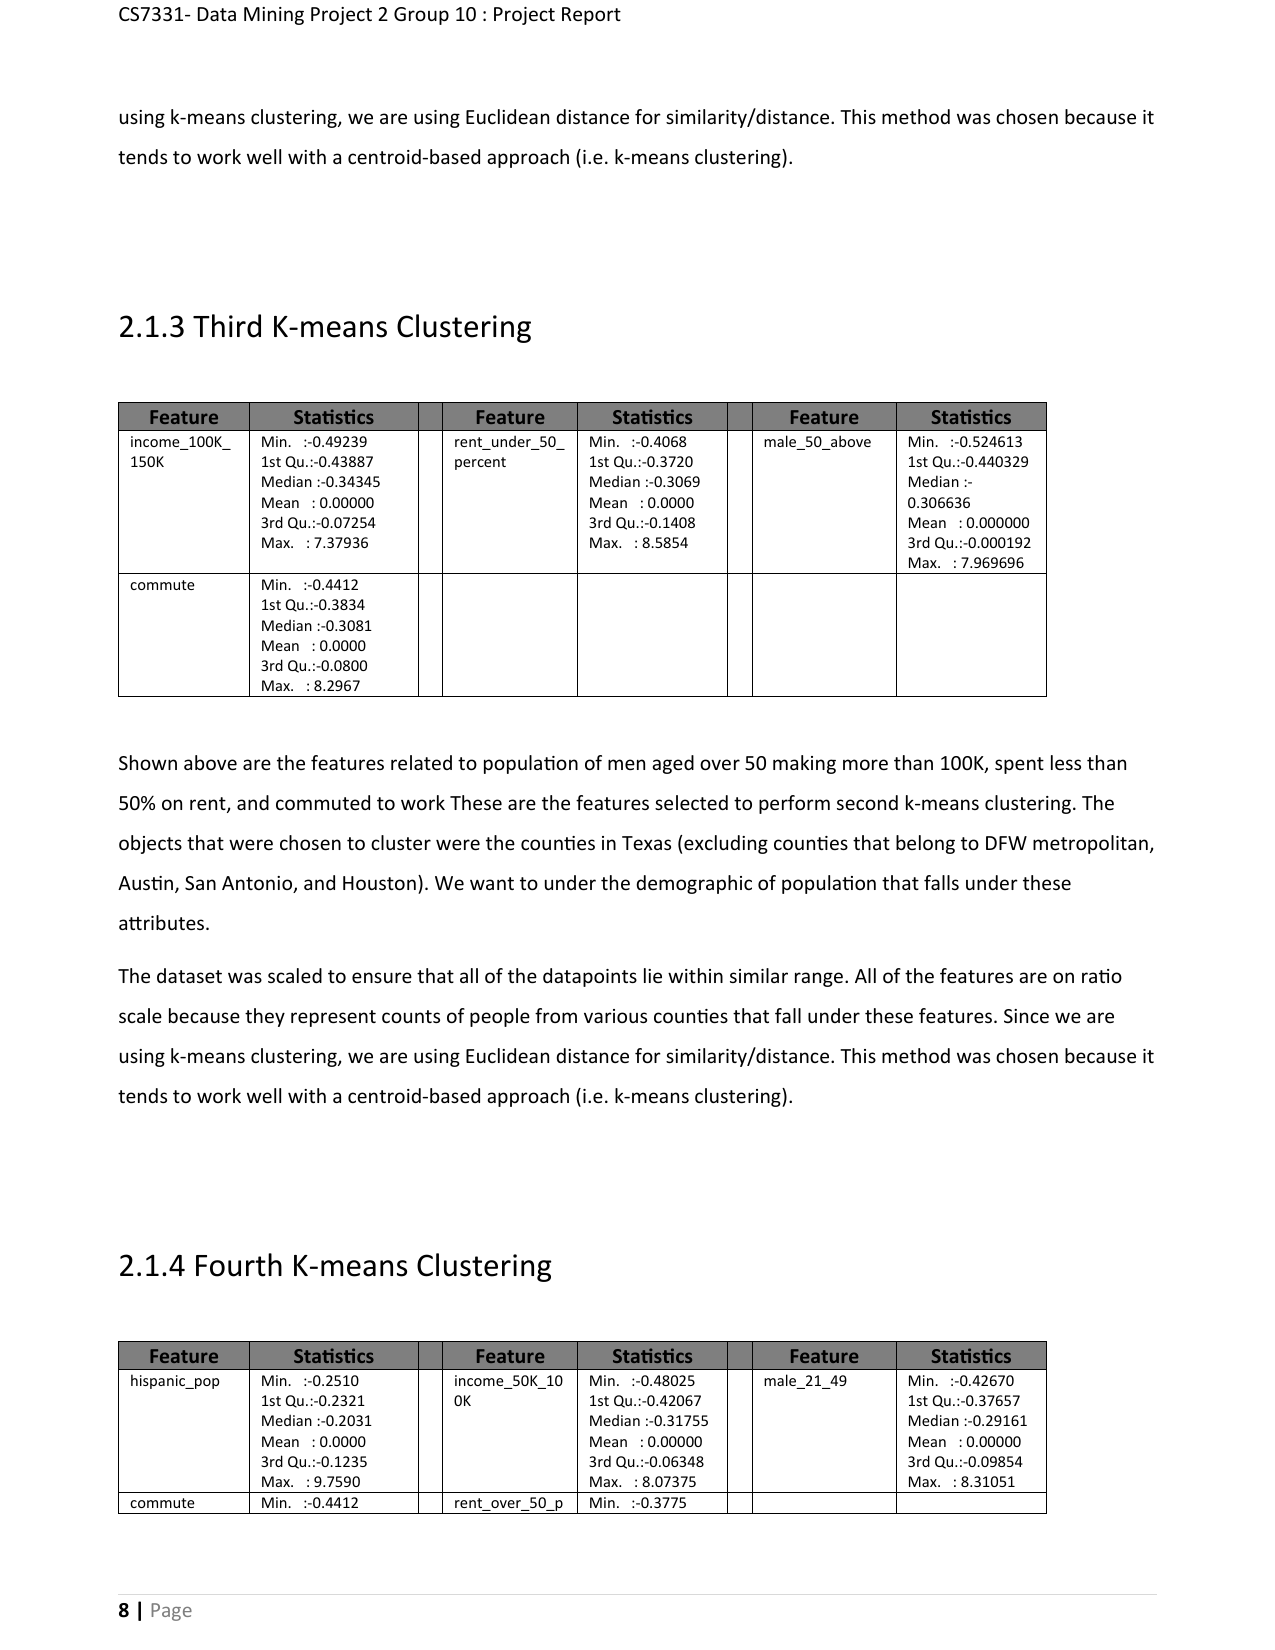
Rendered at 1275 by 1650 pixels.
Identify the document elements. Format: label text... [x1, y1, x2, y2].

table_header Feature [119, 1342, 249, 1369]
table_header Statistics [250, 403, 418, 430]
text Shown above are the features related to population of men aged over 50 making more than 100K, spent less than 50% on rent, and commuted to work These are the features selected to perform second k-means clustering. The objects that were chosen to cluster were the counties in Texas (excluding counties that belong to DFW metropolitan, Austin, San Antonio, and Houston). We want to under the demographic of population that falls under these attributes. [118, 749, 1157, 936]
table_header Statistics [897, 1342, 1046, 1369]
table_cell [419, 1493, 442, 1513]
table_cell [419, 574, 442, 696]
table_cell Min. :-0.42670 1st Qu.:-0.37657 Median :-0.29161 Mean : 0.00000 3rd Qu.:-0.09854 Max. : 8.31051 [897, 1370, 1046, 1492]
table_cell [897, 1493, 1046, 1513]
table_header [728, 1342, 752, 1369]
table_cell [753, 1493, 896, 1513]
table_header Statistics [578, 1342, 727, 1369]
table_cell male_50_above [753, 431, 896, 573]
table_cell [728, 1493, 752, 1513]
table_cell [250, 1493, 418, 1513]
table_header [419, 1342, 442, 1369]
table_cell income_50K_100K [443, 1370, 577, 1492]
table_cell Min. :-0.524613 1st Qu.:-0.440329 Median :-0.306636 Mean : 0.000000 3rd Qu.:-0.000192 Max. : 7.969696 [897, 431, 1046, 573]
table_cell [419, 1370, 442, 1492]
table_header Feature [753, 1342, 896, 1369]
table_header Feature [443, 1342, 577, 1369]
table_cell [578, 1493, 727, 1513]
table_cell hispanic_pop [119, 1370, 249, 1492]
table_header [728, 403, 752, 430]
table_cell [578, 574, 727, 696]
table_cell [443, 574, 577, 696]
table_cell commute [119, 1493, 249, 1513]
table_header Statistics [250, 1342, 418, 1369]
table_cell [728, 431, 752, 573]
table_cell [728, 574, 752, 696]
table_cell rent_under_50_percent [443, 431, 577, 573]
table_header Statistics [897, 403, 1046, 430]
table_cell commute [119, 574, 249, 696]
table_cell [753, 574, 896, 696]
table_cell Min. :-0.4068 1st Qu.:-0.3720 Median :-0.3069 Mean : 0.0000 3rd Qu.:-0.1408 Max. : 8.5854 [578, 431, 727, 573]
table_header Feature [753, 403, 896, 430]
table_cell [728, 1370, 752, 1492]
table_header Feature [443, 403, 577, 430]
table_header [419, 403, 442, 430]
table_cell Min. :-0.48025 1st Qu.:-0.42067 Median :-0.31755 Mean : 0.00000 3rd Qu.:-0.06348 Max. : 8.07375 [578, 1370, 727, 1492]
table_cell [443, 1493, 577, 1513]
table_cell [419, 431, 442, 573]
table_cell income_100K_150K [119, 431, 249, 573]
table_header Feature [119, 403, 249, 430]
subtitle Fourth K-means Clustering [118, 1244, 1157, 1284]
table_cell [897, 574, 1046, 696]
table_cell Min. :-0.49239 1st Qu.:-0.43887 Median :-0.34345 Mean : 0.00000 3rd Qu.:-0.07254 Max. : 7.37936 [250, 431, 418, 573]
table_header Statistics [578, 403, 727, 430]
subtitle Third K-means Clustering [118, 305, 1157, 346]
table_cell male_21_49 [753, 1370, 896, 1492]
table_cell Min. :-0.4412 1st Qu.:-0.3834 Median :-0.3081 Mean : 0.0000 3rd Qu.:-0.0800 Max. : 8.2967 [250, 574, 418, 696]
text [118, 103, 1157, 170]
table_cell Min. :-0.2510 1st Qu.:-0.2321 Median :-0.2031 Mean : 0.0000 3rd Qu.:-0.1235 Max. : 9.7590 [250, 1370, 418, 1492]
